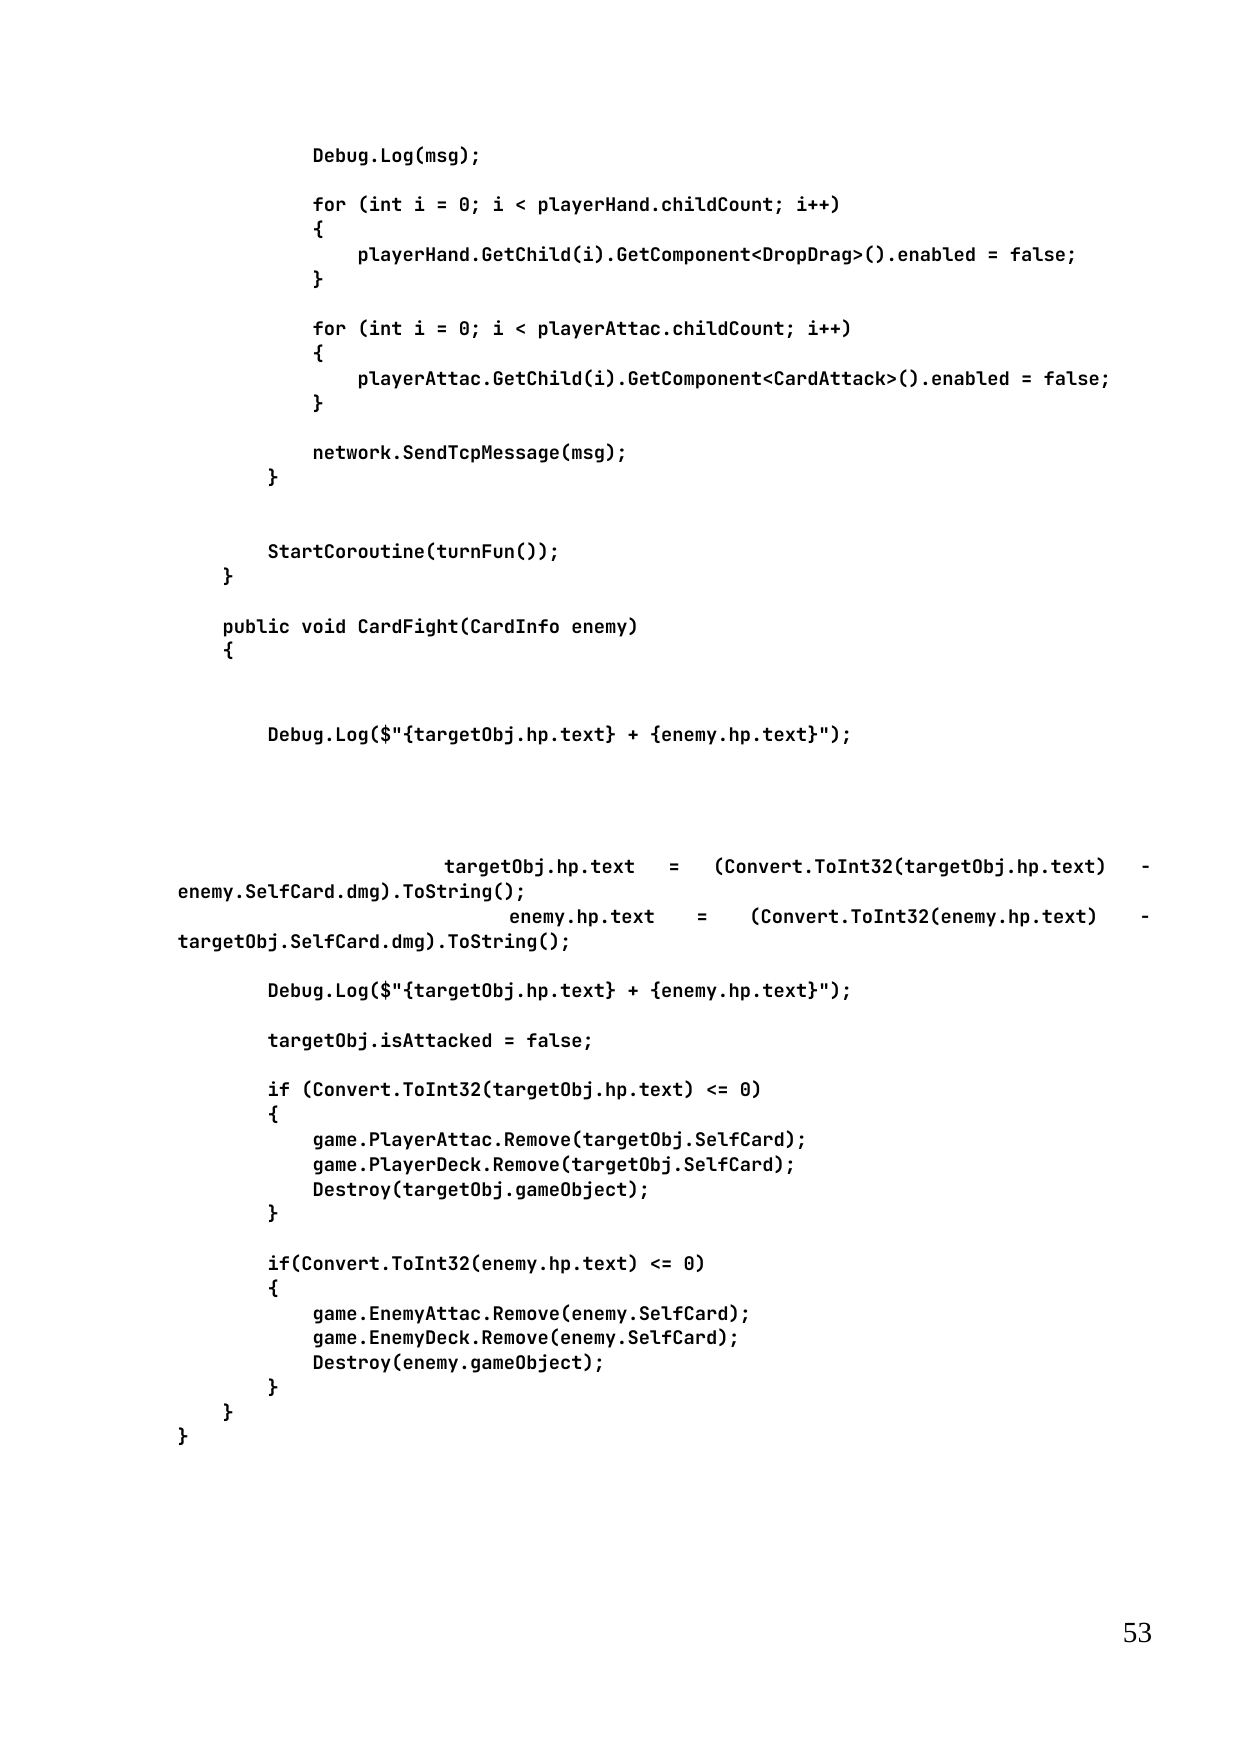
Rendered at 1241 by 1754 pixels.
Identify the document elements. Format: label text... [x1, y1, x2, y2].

text StartCoroutine(turnFun()); [177, 539, 1152, 564]
text targetObj.hp.text = (Convert.ToInt32(targetObj.hp.text) - enemy.SelfCard.dmg).ToString(); [177, 854, 1152, 904]
text targetObj.isAttacked = false; [177, 1028, 1152, 1053]
text network.SendTcpMessage(msg); [177, 440, 1152, 465]
text { [177, 1276, 1152, 1301]
text } [177, 1400, 1152, 1425]
text Debug.Log($"{targetObj.hp.text} + {enemy.hp.text}"); [177, 722, 1152, 747]
text { [177, 639, 1152, 663]
text { [177, 1102, 1152, 1127]
text } [177, 1375, 1152, 1400]
text playerAttac.GetChild(i).GetComponent<CardAttack>().enabled = false; [177, 366, 1152, 391]
text } [177, 1202, 1152, 1226]
text } [177, 564, 1152, 589]
text if(Convert.ToInt32(enemy.hp.text) <= 0) [177, 1251, 1152, 1276]
text Debug.Log($"{targetObj.hp.text} + {enemy.hp.text}"); [177, 978, 1152, 1003]
text enemy.hp.text = (Convert.ToInt32(enemy.hp.text) - targetObj.SelfCard.dmg).ToString(); [177, 904, 1152, 954]
text game.EnemyAttac.Remove(enemy.SelfCard); [177, 1301, 1152, 1326]
text } [177, 1425, 1152, 1449]
text for (int i = 0; i < playerAttac.childCount; i++) [177, 316, 1152, 341]
text game.PlayerDeck.Remove(targetObj.SelfCard); [177, 1152, 1152, 1177]
text } [177, 267, 1152, 292]
text game.EnemyDeck.Remove(enemy.SelfCard); [177, 1326, 1152, 1350]
text Destroy(enemy.gameObject); [177, 1350, 1152, 1375]
text for (int i = 0; i < playerHand.childCount; i++) [177, 192, 1152, 217]
text { [177, 217, 1152, 242]
text Destroy(targetObj.gameObject); [177, 1177, 1152, 1202]
text playerHand.GetChild(i).GetComponent<DropDrag>().enabled = false; [177, 242, 1152, 267]
text { [177, 341, 1152, 366]
text } [177, 465, 1152, 490]
text game.PlayerAttac.Remove(targetObj.SelfCard); [177, 1127, 1152, 1152]
text } [177, 391, 1152, 416]
text if (Convert.ToInt32(targetObj.hp.text) <= 0) [177, 1078, 1152, 1102]
text public void CardFight(CardInfo enemy) [177, 614, 1152, 639]
text Debug.Log(msg); [177, 143, 1152, 168]
